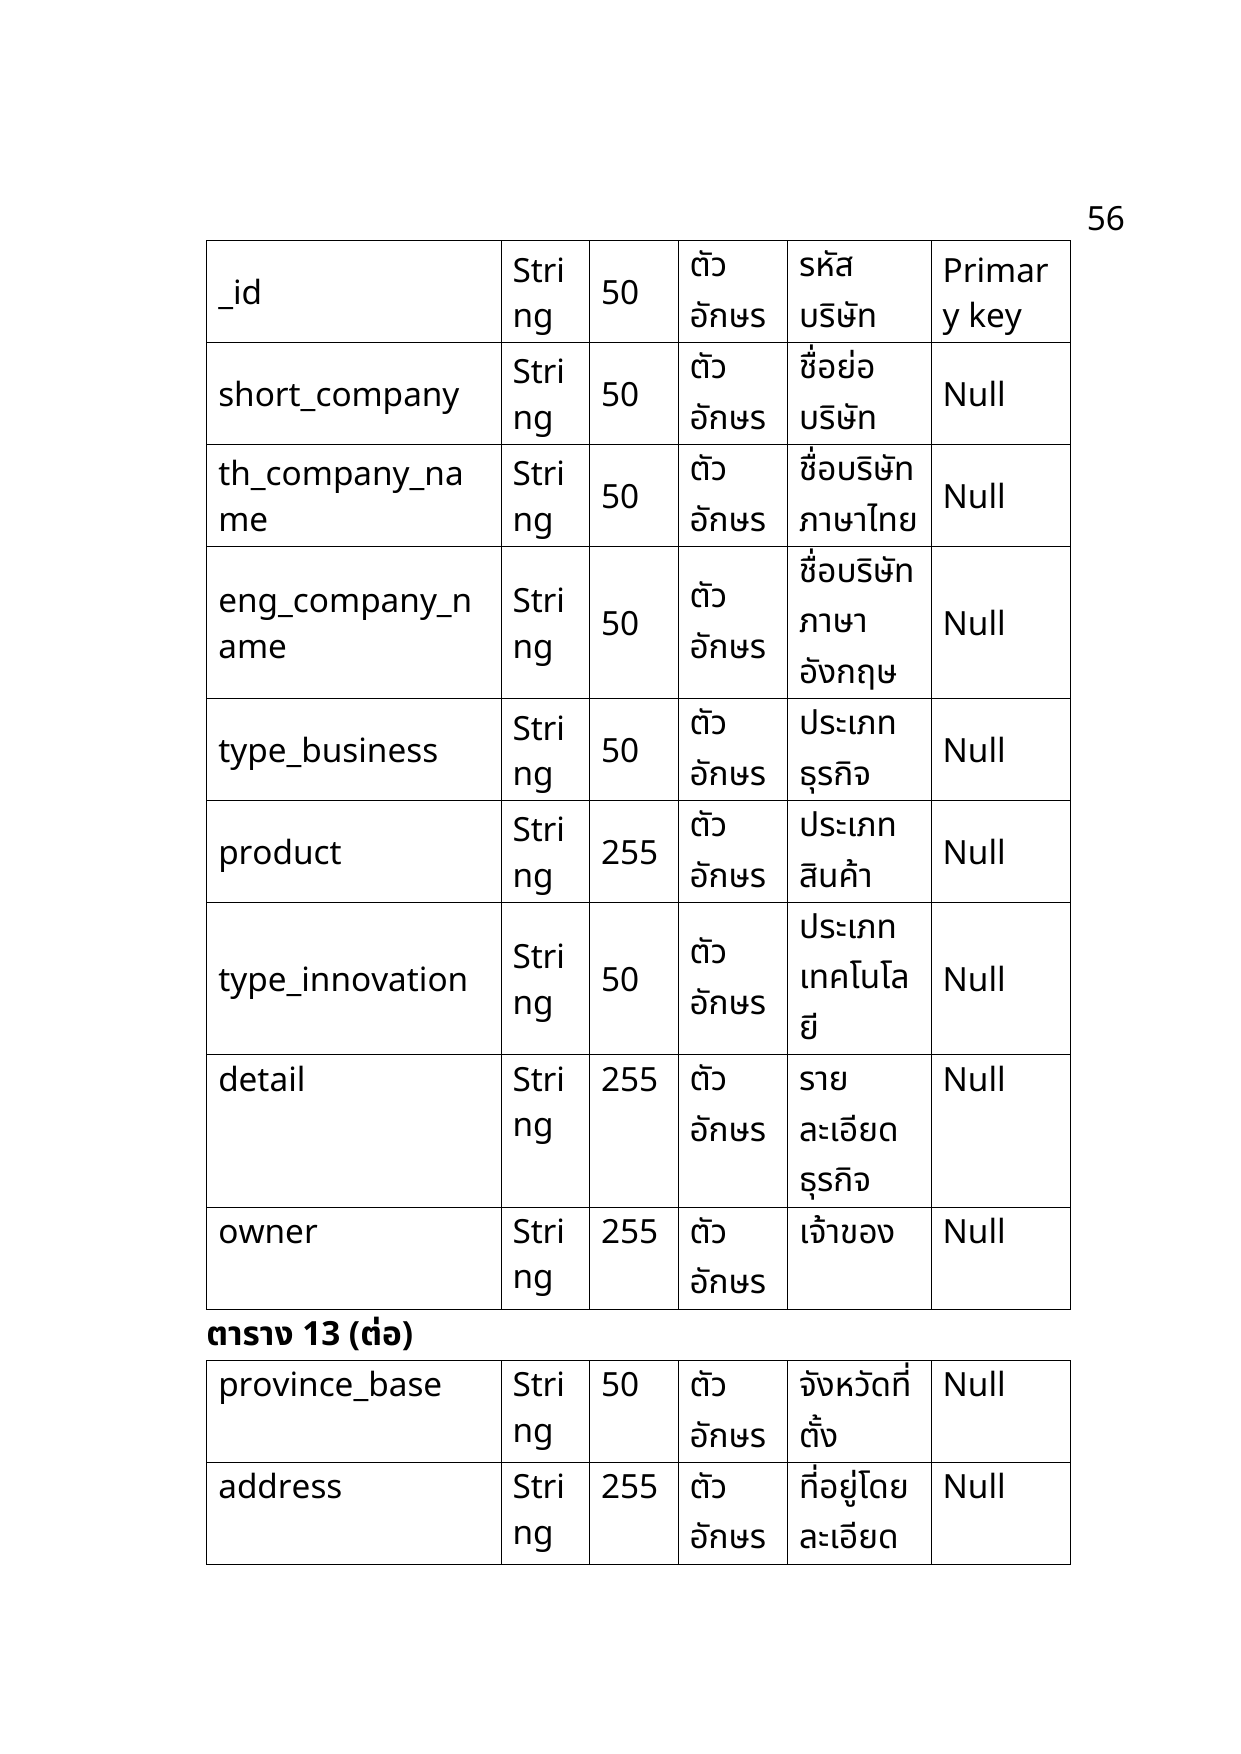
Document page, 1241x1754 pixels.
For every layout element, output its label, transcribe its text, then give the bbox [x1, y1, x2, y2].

table_cell 50 [590, 241, 678, 342]
table_cell detail [207, 1055, 501, 1207]
table_cell 50 [590, 445, 678, 546]
table_cell 50 [590, 343, 678, 444]
table_cell 50 [590, 699, 678, 800]
table_cell 255 [590, 1055, 678, 1207]
table_cell String [502, 241, 589, 342]
table_cell eng_company_name [207, 547, 501, 698]
table_cell ชื่อบริษัทภาษาอังกฤษ [788, 547, 931, 698]
table_cell ตัวอักษร [679, 1055, 787, 1207]
table_cell ตัวอักษร [679, 903, 787, 1054]
table_cell เจ้าของ [788, 1208, 931, 1308]
text ตาราง 13 (ต่อ) [206, 1309, 1125, 1360]
table_cell ประเภทธุรกิจ [788, 699, 931, 800]
table_cell Primary key [932, 241, 1070, 342]
table_header จังหวัดที่ตั้ง [788, 1361, 931, 1462]
table_cell รายละเอียดธุรกิจ [788, 1055, 931, 1207]
table_cell Null [932, 1463, 1070, 1564]
table_cell Null [932, 699, 1070, 800]
table_cell product [207, 801, 501, 902]
table_cell String [502, 1208, 589, 1308]
table_cell address [207, 1463, 501, 1564]
table_cell String [502, 801, 589, 902]
table_cell ตัวอักษร [679, 699, 787, 800]
table_cell Null [932, 903, 1070, 1054]
table_cell ชื่อบริษัทภาษาไทย [788, 445, 931, 546]
table_cell 50 [590, 903, 678, 1054]
table_cell String [502, 547, 589, 698]
table_header ตัวอักษร [679, 1361, 787, 1462]
table_cell short_company [207, 343, 501, 444]
table_cell Null [932, 1208, 1070, 1308]
table_cell type_innovation [207, 903, 501, 1054]
table_cell Null [932, 547, 1070, 698]
table_cell ประเภทเทคโนโลยี [788, 903, 931, 1054]
table_cell ตัวอักษร [679, 547, 787, 698]
table_header String [502, 1361, 589, 1462]
table_cell 255 [590, 1208, 678, 1308]
table_cell _id [207, 241, 501, 342]
table_cell ตัวอักษร [679, 1208, 787, 1308]
table_cell th_company_name [207, 445, 501, 546]
table_cell ที่อยู่โดยละเอียด [788, 1463, 931, 1564]
table_cell String [502, 699, 589, 800]
table_cell Null [932, 1055, 1070, 1207]
table_cell type_business [207, 699, 501, 800]
table_cell ตัวอักษร [679, 343, 787, 444]
table_cell 255 [590, 1463, 678, 1564]
table_cell String [502, 445, 589, 546]
table_cell ชื่อย่อบริษัท [788, 343, 931, 444]
table_cell รหัสบริษัท [788, 241, 931, 342]
table_cell ประเภทสินค้า [788, 801, 931, 902]
table_cell ตัวอักษร [679, 801, 787, 902]
table_header Null [932, 1361, 1070, 1462]
table_cell ตัวอักษร [679, 445, 787, 546]
table_cell String [502, 343, 589, 444]
table_cell String [502, 1463, 589, 1564]
table_cell 50 [590, 547, 678, 698]
table_cell ตัวอักษร [679, 1463, 787, 1564]
table_header province_base [207, 1361, 501, 1462]
table_cell ตัวอักษร [679, 241, 787, 342]
table_cell Null [932, 445, 1070, 546]
table_cell Null [932, 343, 1070, 444]
table_cell 255 [590, 801, 678, 902]
table_cell String [502, 1055, 589, 1207]
table_header 50 [590, 1361, 678, 1462]
table_cell String [502, 903, 589, 1054]
table_cell owner [207, 1208, 501, 1308]
table_cell Null [932, 801, 1070, 902]
